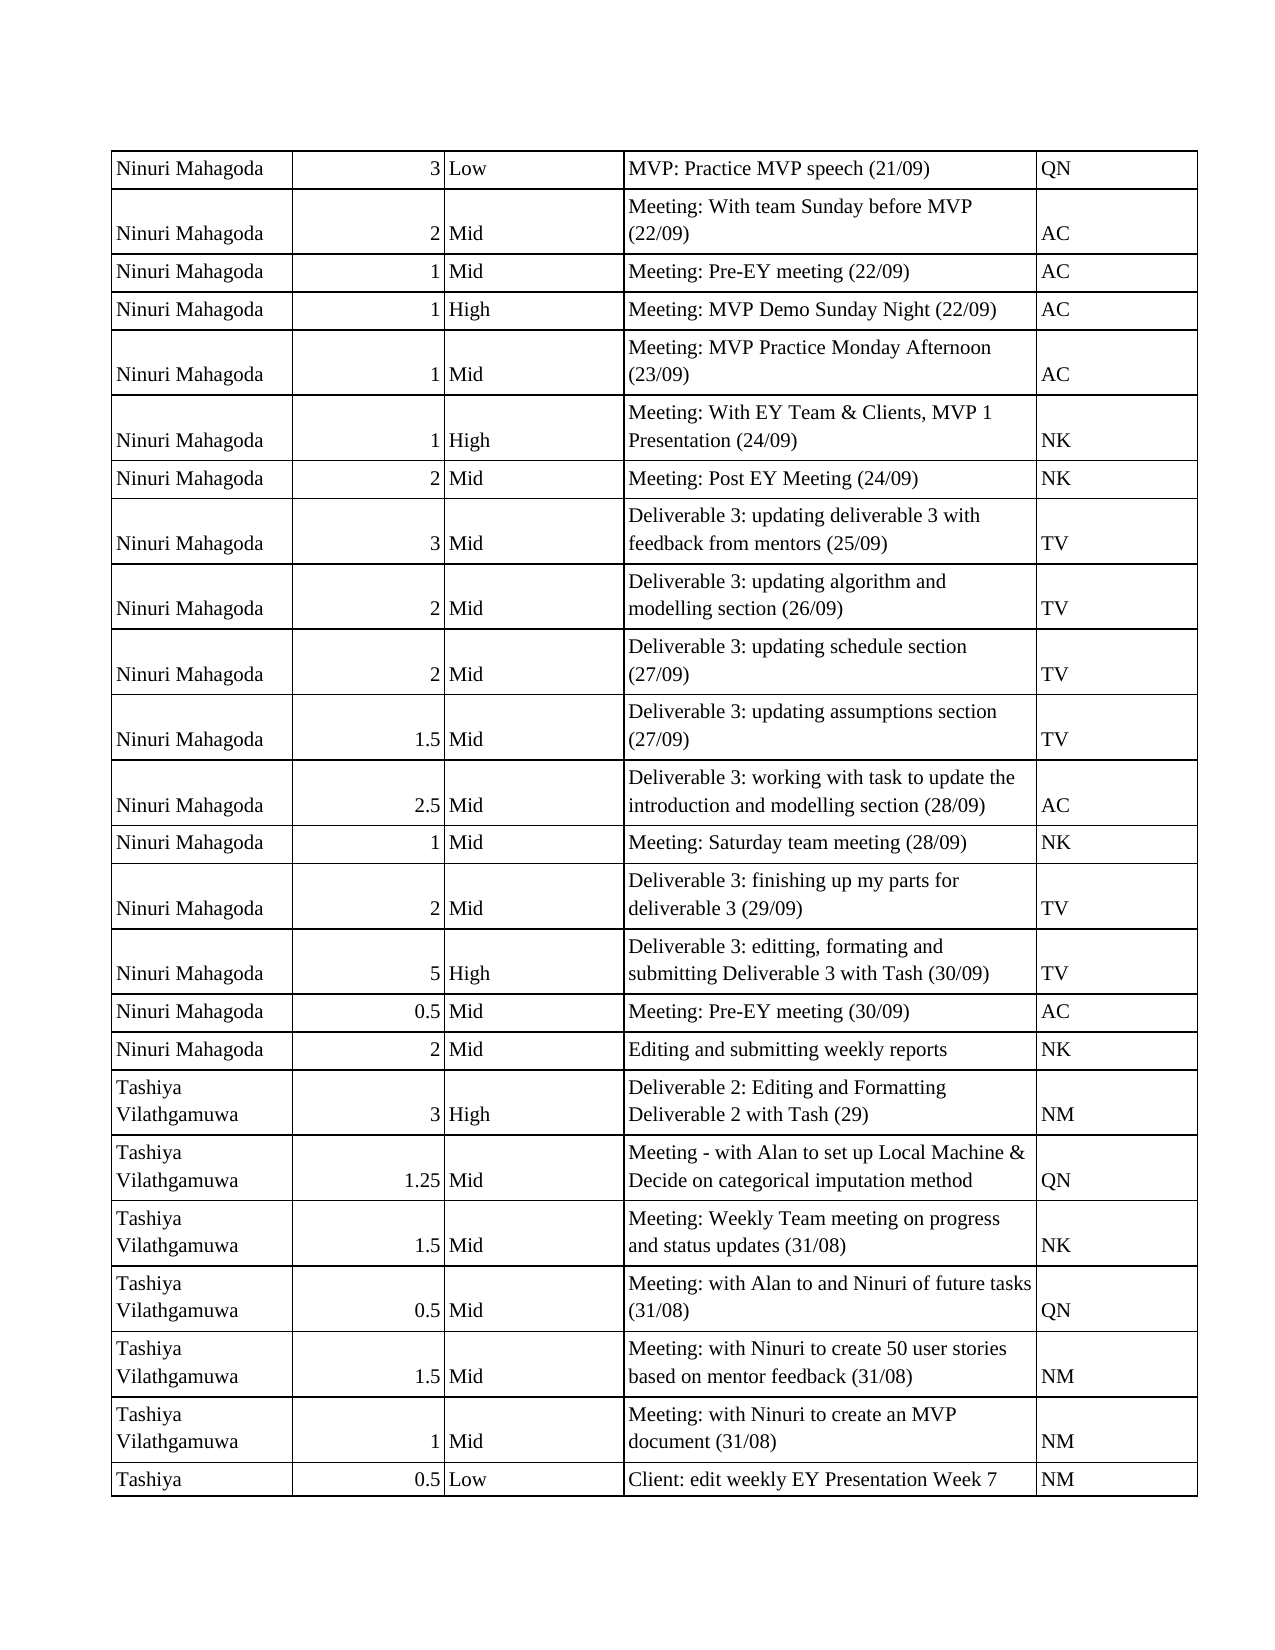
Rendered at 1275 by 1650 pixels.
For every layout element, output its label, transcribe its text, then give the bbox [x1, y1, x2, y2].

table_cell Deliverable 3: updating schedule section (27/09) [625, 630, 1036, 694]
table_cell Ninuri Mahagoda [112, 461, 292, 497]
table_cell Tashiya Vilathgamuwa [112, 1267, 292, 1331]
table_cell QN [1037, 1136, 1197, 1200]
table_cell NK [1037, 461, 1197, 497]
table_cell 2 [293, 1033, 444, 1069]
table_cell Ninuri Mahagoda [112, 190, 292, 253]
table_cell Deliverable 3: working with task to update the introduction and modelling section (28/09) [625, 761, 1036, 824]
table_cell 3 [293, 152, 444, 188]
table_cell Meeting: Pre-EY meeting (30/09) [625, 995, 1036, 1031]
table_cell Ninuri Mahagoda [112, 864, 292, 928]
table_cell QN [1037, 152, 1197, 188]
table_cell 2 [293, 461, 444, 497]
table_cell Tashiya Vilathgamuwa [112, 1071, 292, 1134]
table_cell 1 [293, 331, 444, 394]
table_cell Low [445, 152, 623, 188]
table_cell Ninuri Mahagoda [112, 695, 292, 759]
table_cell Ninuri Mahagoda [112, 930, 292, 993]
table_cell TV [1037, 695, 1197, 759]
table_cell Mid [445, 255, 623, 291]
table_cell AC [1037, 761, 1197, 824]
table_cell AC [1037, 995, 1197, 1031]
table_cell Ninuri Mahagoda [112, 499, 292, 563]
table_cell Meeting: With EY Team & Clients, MVP 1 Presentation (24/09) [625, 396, 1036, 460]
table_cell TV [1037, 930, 1197, 993]
table_cell TV [1037, 864, 1197, 928]
table_cell 1 [293, 826, 444, 862]
table_cell Ninuri Mahagoda [112, 396, 292, 460]
table_cell Meeting: With team Sunday before MVP (22/09) [625, 190, 1036, 253]
table_cell Low [445, 1463, 623, 1495]
table_cell Tashiya Vilathgamuwa [112, 1201, 292, 1265]
table_cell QN [1037, 1267, 1197, 1331]
table_cell Mid [445, 1332, 623, 1396]
table_cell Mid [445, 864, 623, 928]
table_cell Ninuri Mahagoda [112, 995, 292, 1031]
table_cell Mid [445, 1136, 623, 1200]
table_cell Tashiya Vilathgamuwa [112, 1136, 292, 1200]
table_cell Meeting: MVP Demo Sunday Night (22/09) [625, 293, 1036, 329]
table_cell Mid [445, 1201, 623, 1265]
table_cell 1 [293, 255, 444, 291]
table_cell Meeting: with Ninuri to create 50 user stories based on mentor feedback (31/08) [625, 1332, 1036, 1396]
table_cell NM [1037, 1463, 1197, 1495]
table_cell Ninuri Mahagoda [112, 826, 292, 862]
table_cell Ninuri Mahagoda [112, 331, 292, 394]
table_cell High [445, 293, 623, 329]
table_cell Deliverable 3: updating assumptions section (27/09) [625, 695, 1036, 759]
table_cell Tashiya Vilathgamuwa [112, 1398, 292, 1461]
table_cell AC [1037, 293, 1197, 329]
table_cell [112, 1463, 292, 1495]
table_cell Meeting: Post EY Meeting (24/09) [625, 461, 1036, 497]
table_cell Mid [445, 499, 623, 563]
table_cell 1.25 [293, 1136, 444, 1200]
table_cell Meeting: with Ninuri to create an MVP document (31/08) [625, 1398, 1036, 1461]
table_cell Deliverable 3: finishing up my parts for deliverable 3 (29/09) [625, 864, 1036, 928]
table_cell 1 [293, 396, 444, 460]
table_cell Deliverable 3: editting, formating and submitting Deliverable 3 with Tash (30/09) [625, 930, 1036, 993]
table_cell AC [1037, 255, 1197, 291]
table_cell NK [1037, 1033, 1197, 1069]
table_cell TV [1037, 565, 1197, 628]
table_cell 3 [293, 1071, 444, 1134]
table_cell 1 [293, 293, 444, 329]
table_cell TV [1037, 499, 1197, 563]
table_cell AC [1037, 331, 1197, 394]
table_cell Ninuri Mahagoda [112, 565, 292, 628]
table_cell 1 [293, 1398, 444, 1461]
table_cell Ninuri Mahagoda [112, 255, 292, 291]
table_cell MVP: Practice MVP speech (21/09) [625, 152, 1036, 188]
table_cell Mid [445, 761, 623, 824]
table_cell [625, 1463, 1036, 1495]
table_cell 1.5 [293, 1201, 444, 1265]
table_cell 0.5 [293, 1463, 444, 1495]
table_cell Mid [445, 1267, 623, 1331]
table_cell 2.5 [293, 761, 444, 824]
table_cell Editing and submitting weekly reports [625, 1033, 1036, 1069]
table_cell Ninuri Mahagoda [112, 761, 292, 824]
table_cell NM [1037, 1071, 1197, 1134]
table_cell NM [1037, 1332, 1197, 1396]
table_cell 5 [293, 930, 444, 993]
table_cell 1.5 [293, 1332, 444, 1396]
table_cell High [445, 396, 623, 460]
table_cell Mid [445, 1033, 623, 1069]
table_cell Ninuri Mahagoda [112, 630, 292, 694]
table_cell 2 [293, 565, 444, 628]
table_cell High [445, 930, 623, 993]
table_cell 0.5 [293, 995, 444, 1031]
table_cell Meeting: Saturday team meeting (28/09) [625, 826, 1036, 862]
table_cell Ninuri Mahagoda [112, 1033, 292, 1069]
table_cell 2 [293, 630, 444, 694]
table_cell Deliverable 3: updating algorithm and modelling section (26/09) [625, 565, 1036, 628]
table_cell NK [1037, 396, 1197, 460]
table_cell Mid [445, 995, 623, 1031]
table_cell NK [1037, 826, 1197, 862]
table_cell Meeting: Weekly Team meeting on progress and status updates (31/08) [625, 1201, 1036, 1265]
table_cell High [445, 1071, 623, 1134]
table_cell Mid [445, 331, 623, 394]
table_cell AC [1037, 190, 1197, 253]
table_cell Ninuri Mahagoda [112, 152, 292, 188]
table_cell Mid [445, 826, 623, 862]
table_cell NK [1037, 1201, 1197, 1265]
table_cell 2 [293, 864, 444, 928]
table_cell 2 [293, 190, 444, 253]
table_cell Ninuri Mahagoda [112, 293, 292, 329]
table_cell Meeting - with Alan to set up Local Machine & Decide on categorical imputation method [625, 1136, 1036, 1200]
table_cell Deliverable 3: updating deliverable 3 with feedback from mentors (25/09) [625, 499, 1036, 563]
table_cell 1.5 [293, 695, 444, 759]
table_cell Meeting: MVP Practice Monday Afternoon (23/09) [625, 331, 1036, 394]
table_cell NM [1037, 1398, 1197, 1461]
table_cell Meeting: with Alan to and Ninuri of future tasks (31/08) [625, 1267, 1036, 1331]
table_cell Mid [445, 695, 623, 759]
table_cell Tashiya Vilathgamuwa [112, 1332, 292, 1396]
table_cell Mid [445, 630, 623, 694]
table_cell Deliverable 2: Editing and Formatting Deliverable 2 with Tash (29) [625, 1071, 1036, 1134]
table_cell Mid [445, 461, 623, 497]
table_cell Mid [445, 1398, 623, 1461]
table_cell Mid [445, 565, 623, 628]
table_cell Mid [445, 190, 623, 253]
table_cell 0.5 [293, 1267, 444, 1331]
table_cell Meeting: Pre-EY meeting (22/09) [625, 255, 1036, 291]
table_cell TV [1037, 630, 1197, 694]
table_cell 3 [293, 499, 444, 563]
